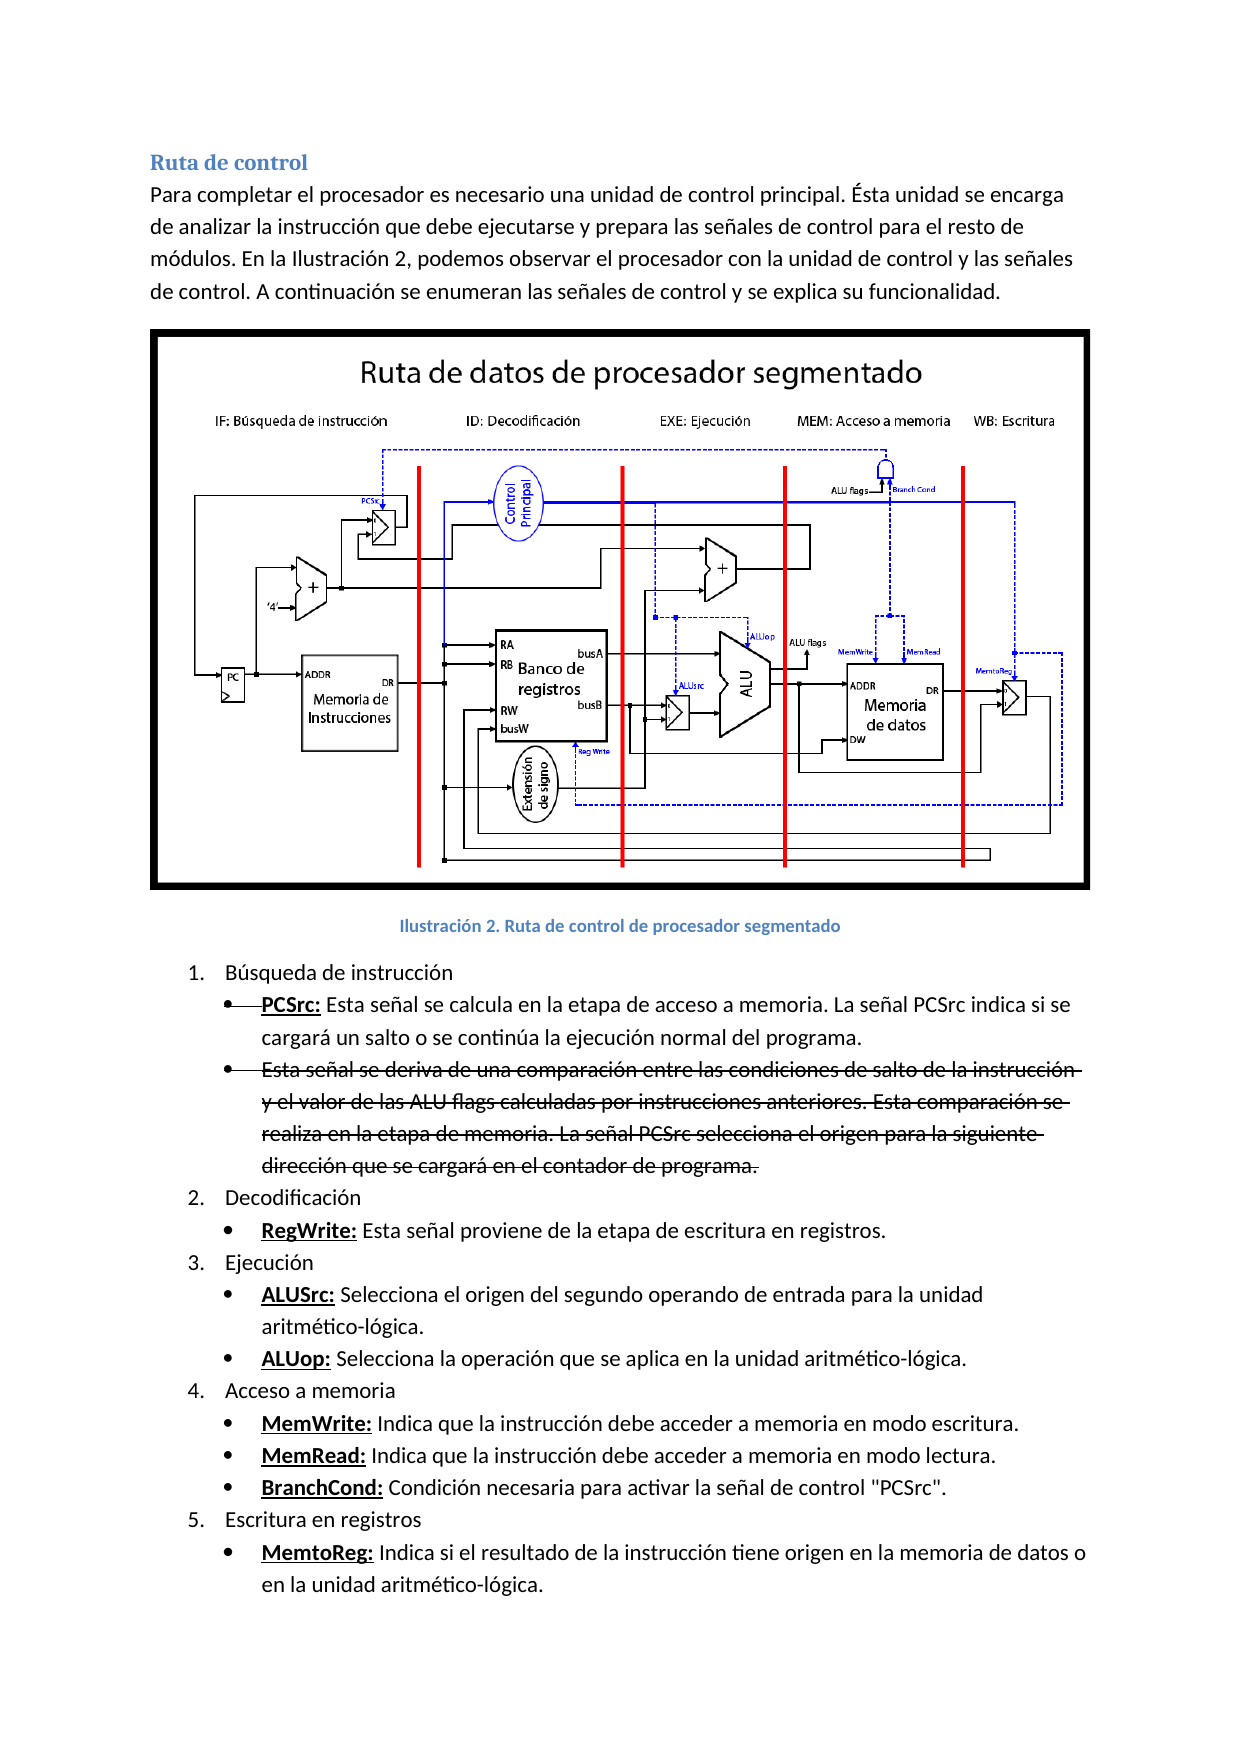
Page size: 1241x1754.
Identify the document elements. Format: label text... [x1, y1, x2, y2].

text Para completar el procesador es necesario una unidad de control principal. Ésta unidad se encarga de analizar la instrucción que debe ejecutarse y prepara las señales de control para el resto de módulos. En la Ilustración 2, podemos observar el procesador con la unidad de control y las señales de control. A continuación se enumeran las señales de control y se explica su funcionalidad. [150, 180, 1090, 305]
list Acceso a memoria [187, 1377, 1090, 1405]
list MemRead: Indica que la instrucción debe acceder a memoria en modo lectura. [224, 1441, 1090, 1469]
list MemWrite: Indica que la instrucción debe acceder a memoria en modo escritura. [224, 1409, 1090, 1437]
list Esta señal se deriva de una comparación entre las condiciones de salto de la instrucción y el valor de las ALU flags calculadas por instrucciones anteriores. Esta comparación se realiza en la etapa de memoria. La señal PCSrc selecciona el origen para la siguiente dirección que se cargará en el contador de programa. [224, 1055, 1090, 1179]
picture [150, 329, 1091, 890]
list Decodificación [187, 1183, 1090, 1212]
subtitle Ruta de control [150, 150, 1090, 176]
list PCSrc: Esta señal se calcula en la etapa de acceso a memoria. La señal PCSrc indica si se cargará un salto o se continúa la ejecución normal del programa. [224, 990, 1090, 1051]
list Escritura en registros [187, 1505, 1090, 1533]
list Búsqueda de instrucción [187, 958, 1090, 986]
list RegWrite: Esta señal proviene de la etapa de escritura en registros. [224, 1216, 1090, 1244]
list ALUop: Selecciona la operación que se aplica en la unidad aritmético-lógica. [224, 1344, 1090, 1372]
list MemtoReg: Indica si el resultado de la instrucción tiene origen en la memoria de datos o en la unidad aritmético-lógica. [224, 1538, 1090, 1598]
list ALUSrc: Selecciona el origen del segundo operando de entrada para la unidad aritmético-lógica. [224, 1280, 1090, 1340]
list Ejecución [187, 1248, 1090, 1276]
list BranchCond: Condición necesaria para activar la señal de control "PCSrc". [224, 1473, 1090, 1501]
